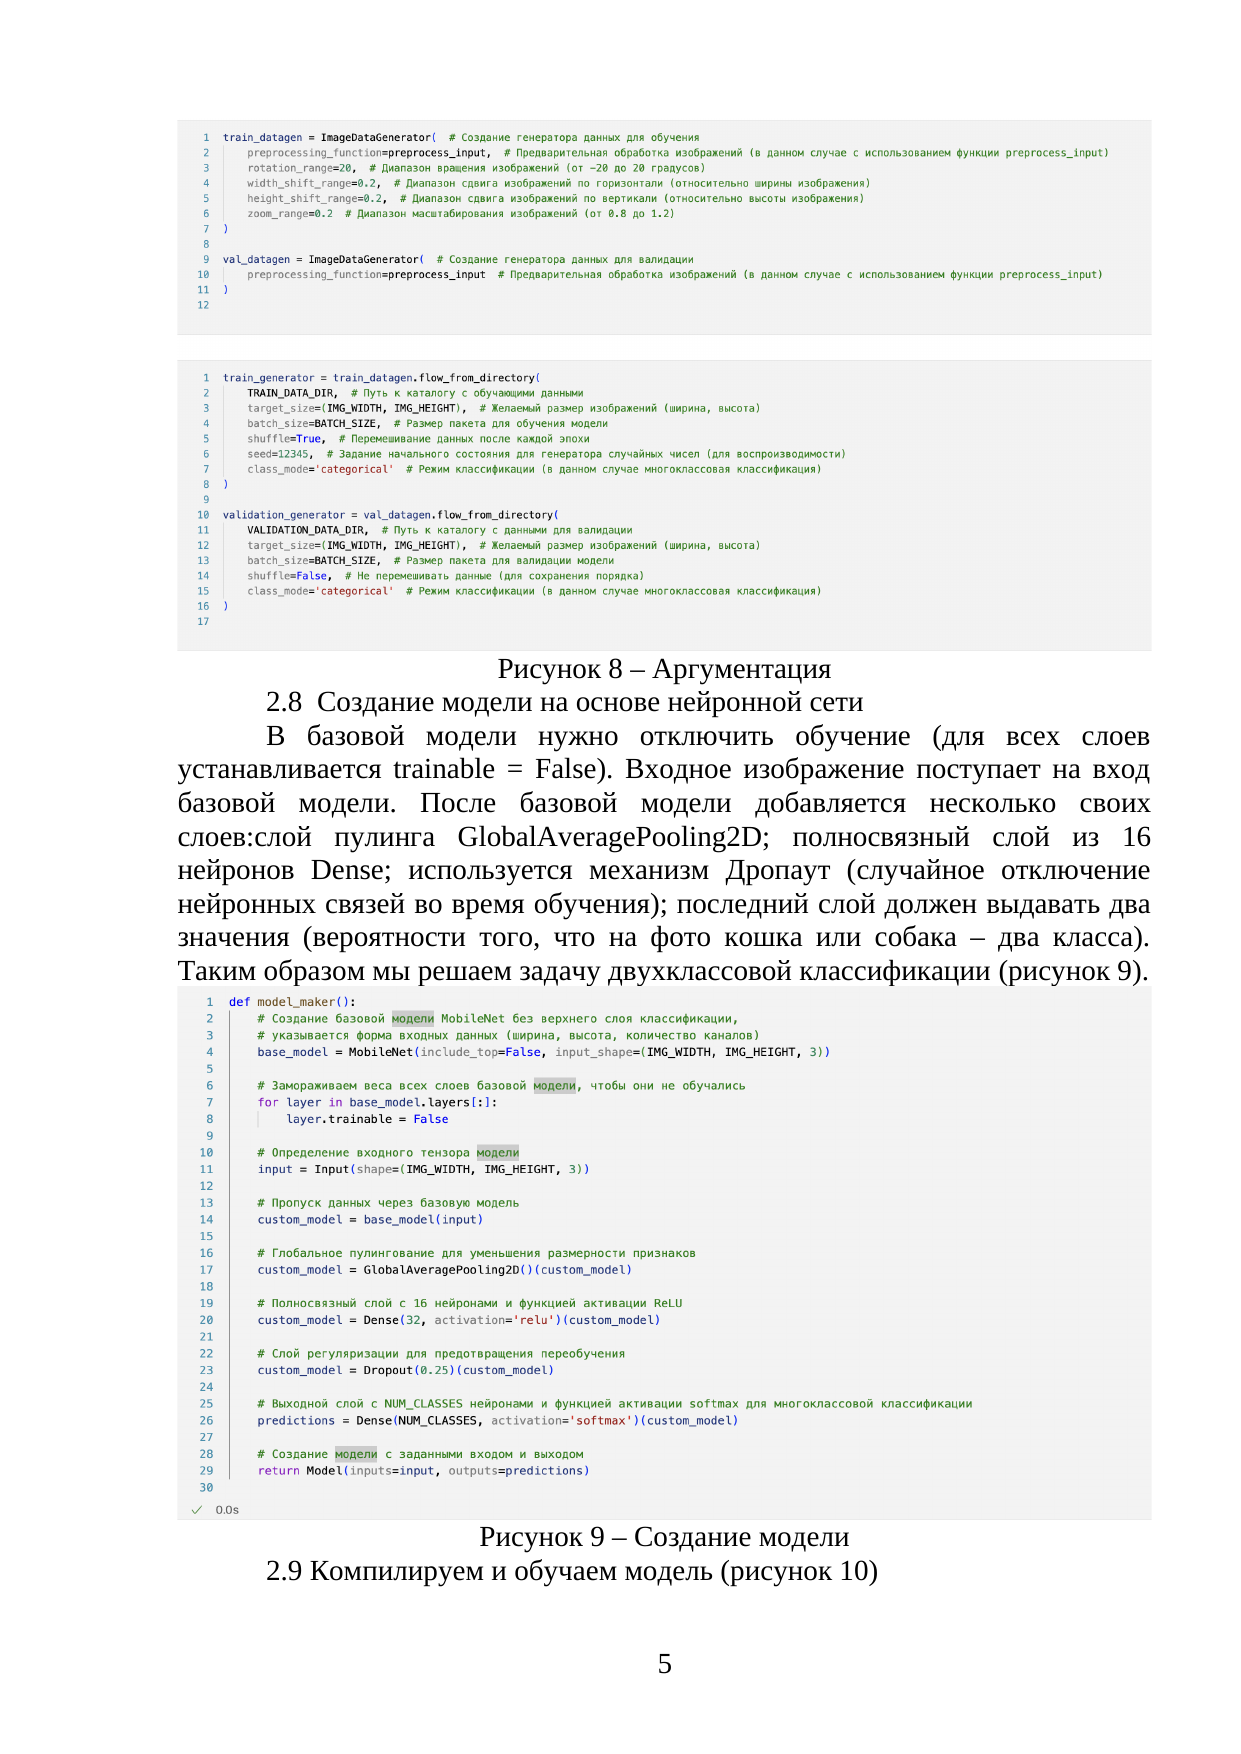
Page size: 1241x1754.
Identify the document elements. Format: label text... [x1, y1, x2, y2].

text Рисунок 8 – Аргументация [177, 651, 1152, 684]
subtitle Компилируем и обучаем модель (рисунок 10) [177, 1553, 1152, 1586]
text В базовой модели нужно отключить обучение (для всех слоев устанавливается trainable = False). Входное изображение поступает на вход базовой модели. После базовой модели добавляется несколько своих слоев:слой пулинга GlobalAveragePooling2D; полносвязный слой из 16 нейронов Dense; используется механизм Дропаут (случайное отключение нейронных связей во время обучения); последний слой должен выдавать два значения (вероятности того, что на фото кошка или собака – два класса). Таким образом мы решаем задачу двухклассовой классификации (рисунок 9). [177, 718, 1152, 986]
picture [177, 986, 1152, 1520]
picture [177, 118, 1152, 651]
text Рисунок 9 – Создание модели [177, 1520, 1152, 1553]
subtitle Создание модели на основе нейронной сети [177, 684, 1152, 718]
